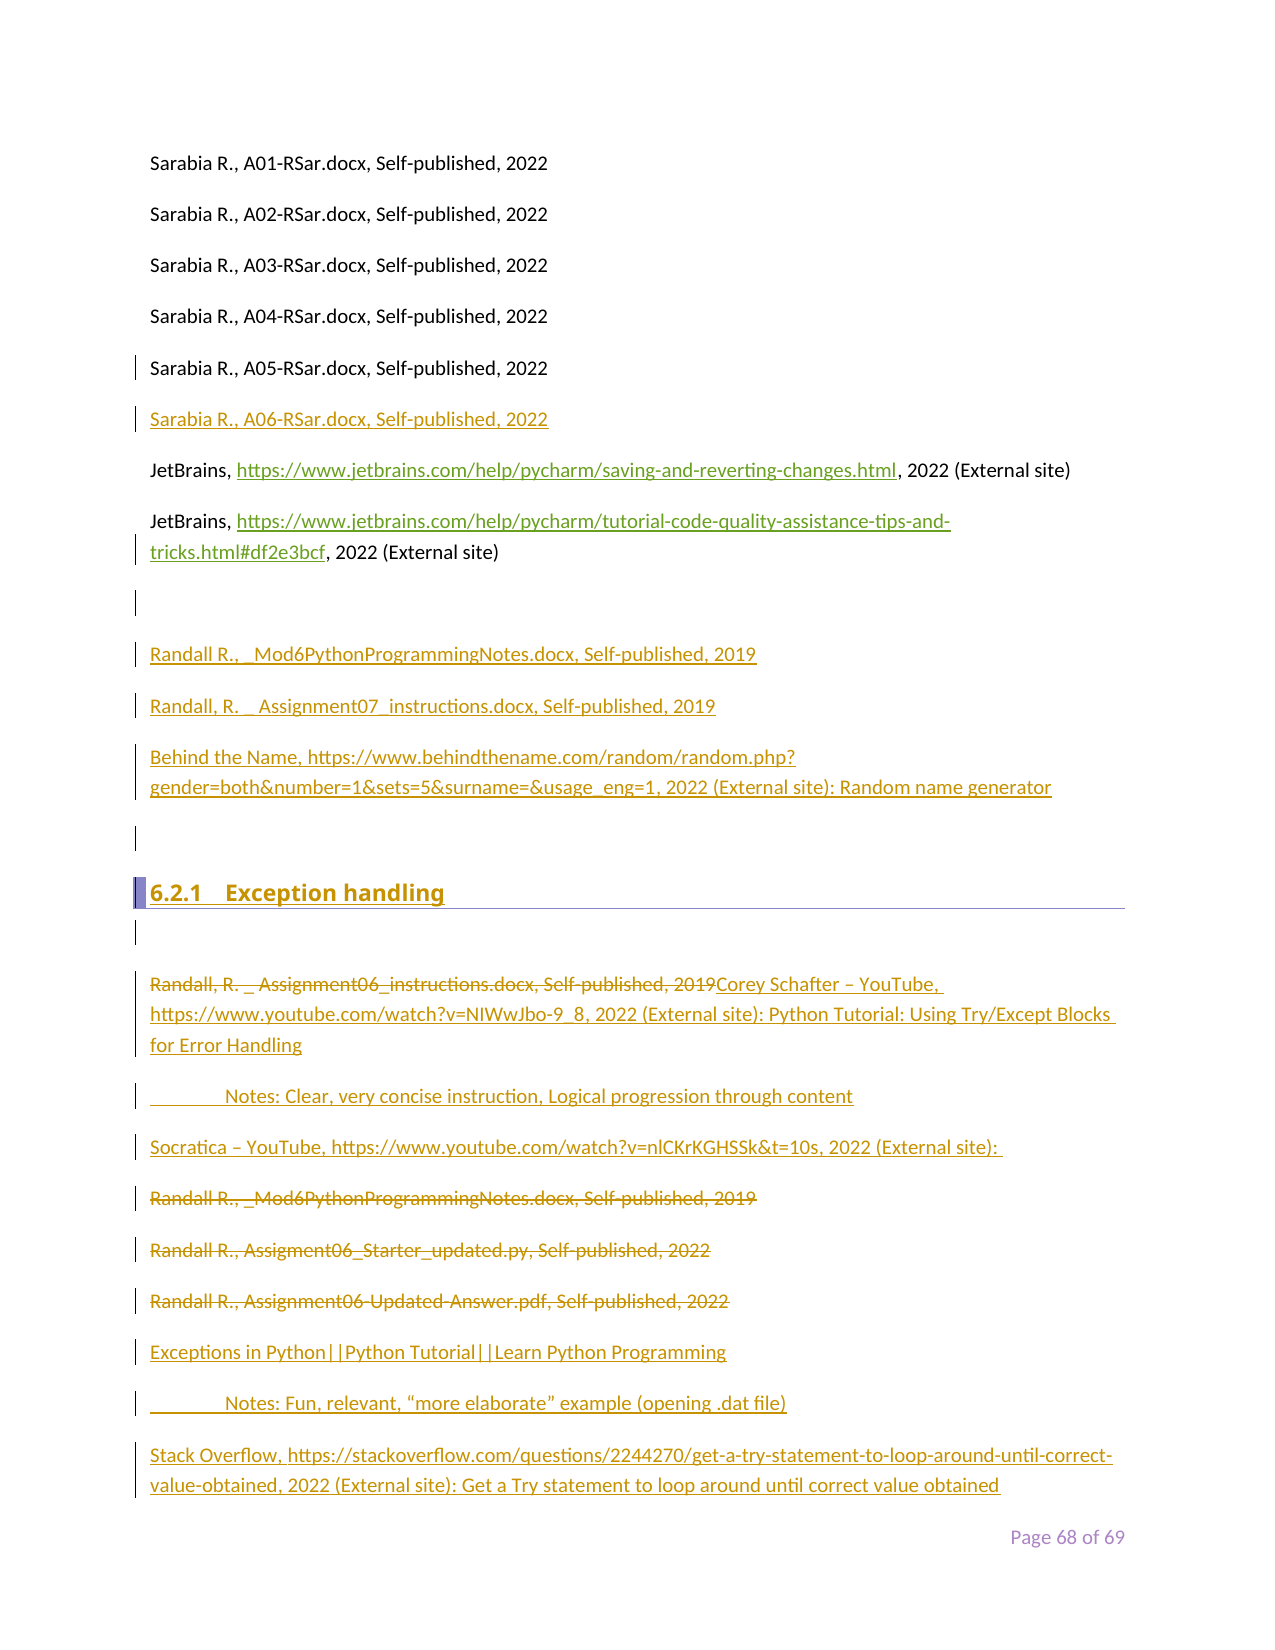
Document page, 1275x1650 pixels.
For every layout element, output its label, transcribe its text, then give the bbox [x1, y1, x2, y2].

text JetBrains, https://www.jetbrains.com/help/pycharm/tutorial-code-quality-assistance-tips-and-tricks.html#df2e3bcf, 2022 (External site) [150, 509, 1125, 564]
text Sarabia R., A01-RSar.docx, Self-published, 2022 [150, 150, 1125, 175]
text Sarabia R., A05-RSar.docx, Self-published, 2022 [150, 355, 1125, 380]
text Sarabia R., A02-RSar.docx, Self-published, 2022 [150, 201, 1125, 227]
text JetBrains, https://www.jetbrains.com/help/pycharm/saving-and-reverting-changes.html, 2022 (External site) [150, 457, 1125, 483]
text Sarabia R., A04-RSar.docx, Self-published, 2022 [150, 304, 1125, 329]
text Sarabia R., A03-RSar.docx, Self-published, 2022 [150, 252, 1125, 278]
